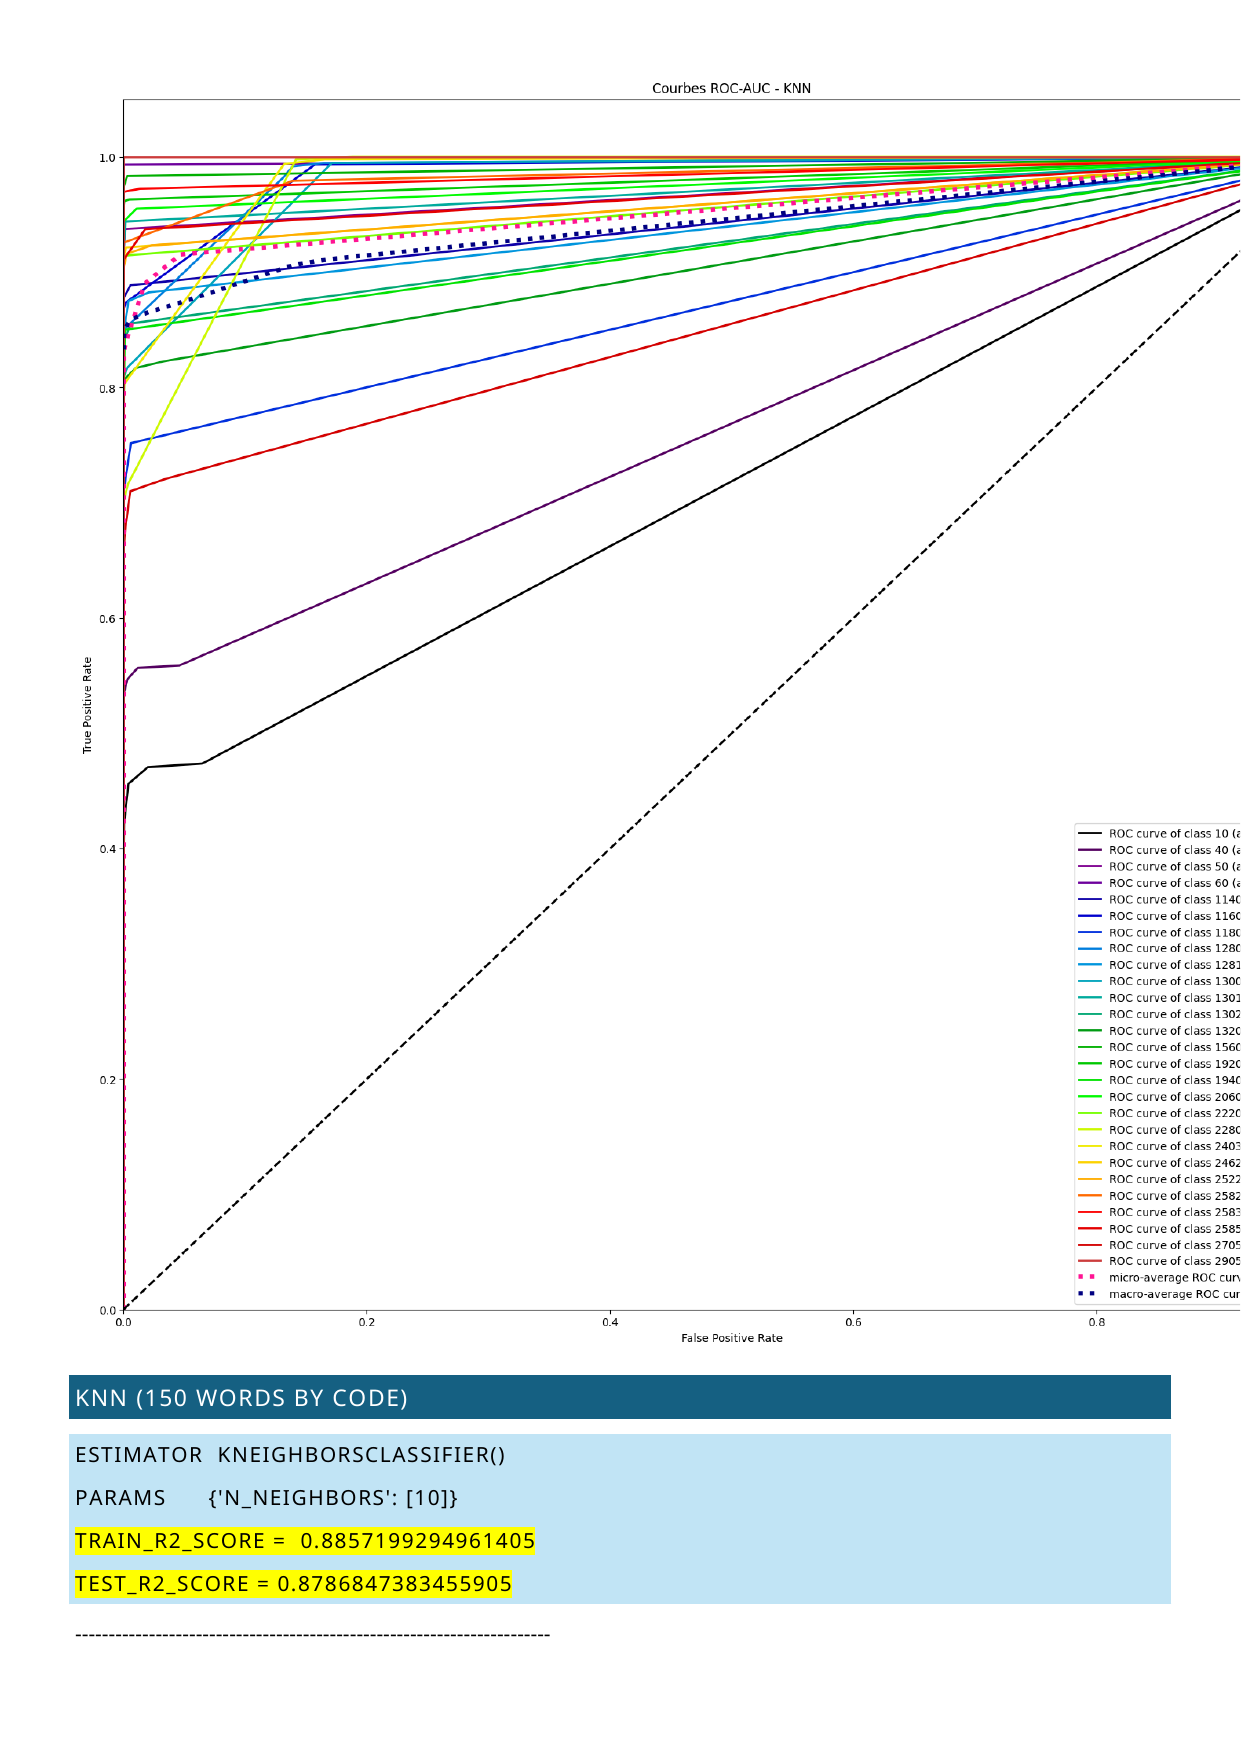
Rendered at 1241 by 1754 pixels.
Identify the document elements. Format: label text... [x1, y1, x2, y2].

subtitle params {'n_neighbors': [10]} [75, 1477, 1165, 1512]
subtitle train_r2_score = 0.8857199294961405 [75, 1520, 1165, 1555]
picture [75, 75, 1241, 1351]
subtitle estimator KNeighborsClassifier() [75, 1441, 1165, 1469]
subtitle test_r2_score = 0.8786847383455905 [75, 1563, 1165, 1598]
text ----------------------------------------------------------------------- [75, 1619, 1165, 1647]
subtitle KNN (150 words by code) [75, 1382, 1165, 1413]
